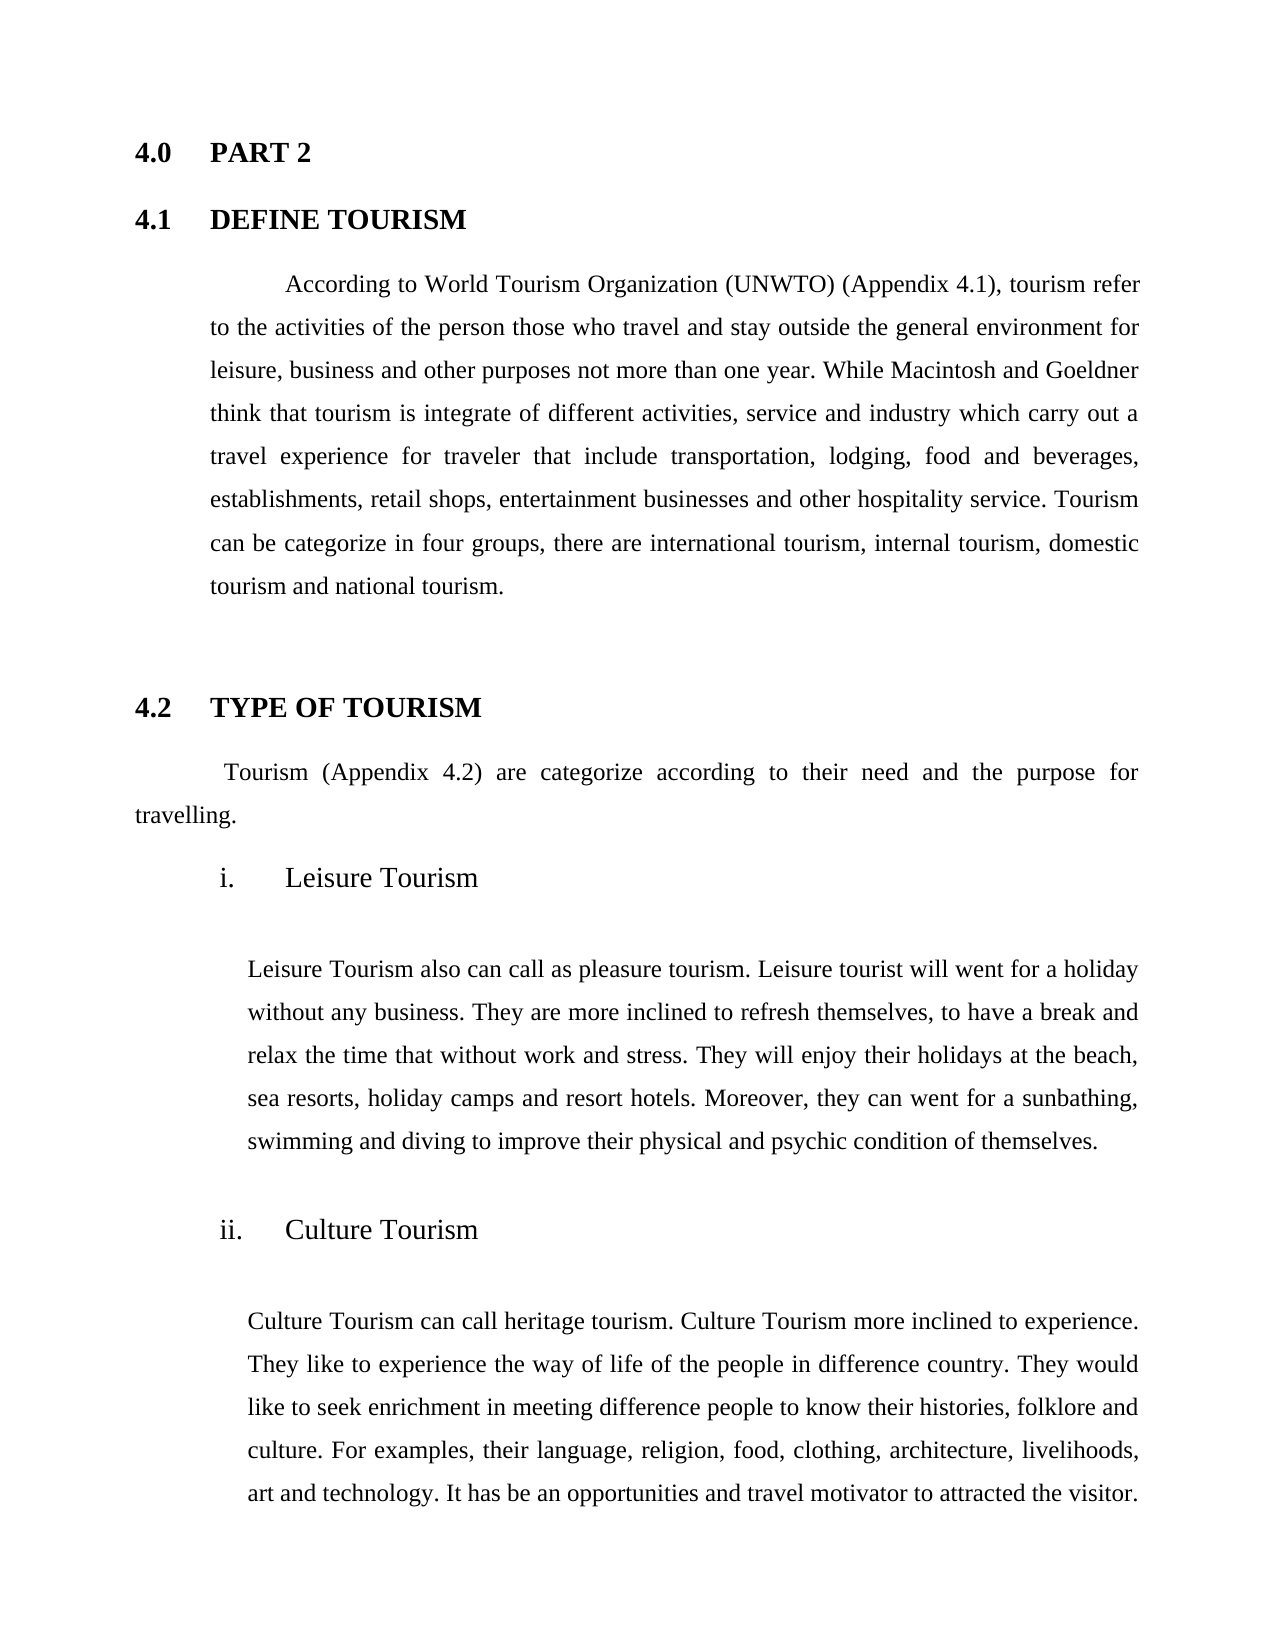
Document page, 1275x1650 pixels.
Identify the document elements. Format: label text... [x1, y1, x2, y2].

list Leisure Tourism [219, 860, 1140, 894]
text According to World Tourism Organization (UNWTO) (Appendix 4.1), tourism refer to the activities of the person those who travel and stay outside the general environment for leisure, business and other purposes not more than one year. While Macintosh and Goeldner think that tourism is integrate of different activities, service and industry which carry out a travel experience for traveler that include transportation, lodging, food and beverages, establishments, retail shops, entertainment businesses and other hospitality service. Tourism can be categorize in four groups, there are international tourism, internal tourism, domestic tourism and national tourism. [210, 269, 1140, 599]
list Leisure Tourism also can call as pleasure tourism. Leisure tourist will went for a holiday without any business. They are more inclined to refresh themselves, to have a break and relax the time that without work and stress. They will enjoy their holidays at the beach, sea resorts, holiday camps and resort hotels. Moreover, they can went for a sunbathing, swimming and diving to improve their physical and psychic condition of themselves. [247, 954, 1140, 1155]
text 4.2 TYPE OF TOURISM [135, 690, 1140, 724]
list Culture Tourism can call heritage tourism. Culture Tourism more inclined to experience. They like to experience the way of life of the people in difference country. They would like to seek enrichment in meeting difference people to know their histories, folklore and culture. For examples, their language, religion, food, clothing, architecture, livelihoods, art and technology. It has be an opportunities and travel motivator to attracted the visitor. [247, 1306, 1140, 1507]
text Tourism (Appendix 4.2) are categorize according to their need and the purpose for travelling. [135, 757, 1140, 829]
list Culture Tourism [219, 1212, 1140, 1246]
text 4.1 DEFINE TOURISM [135, 202, 1140, 236]
text 4.0 PART 2 [135, 135, 1140, 168]
